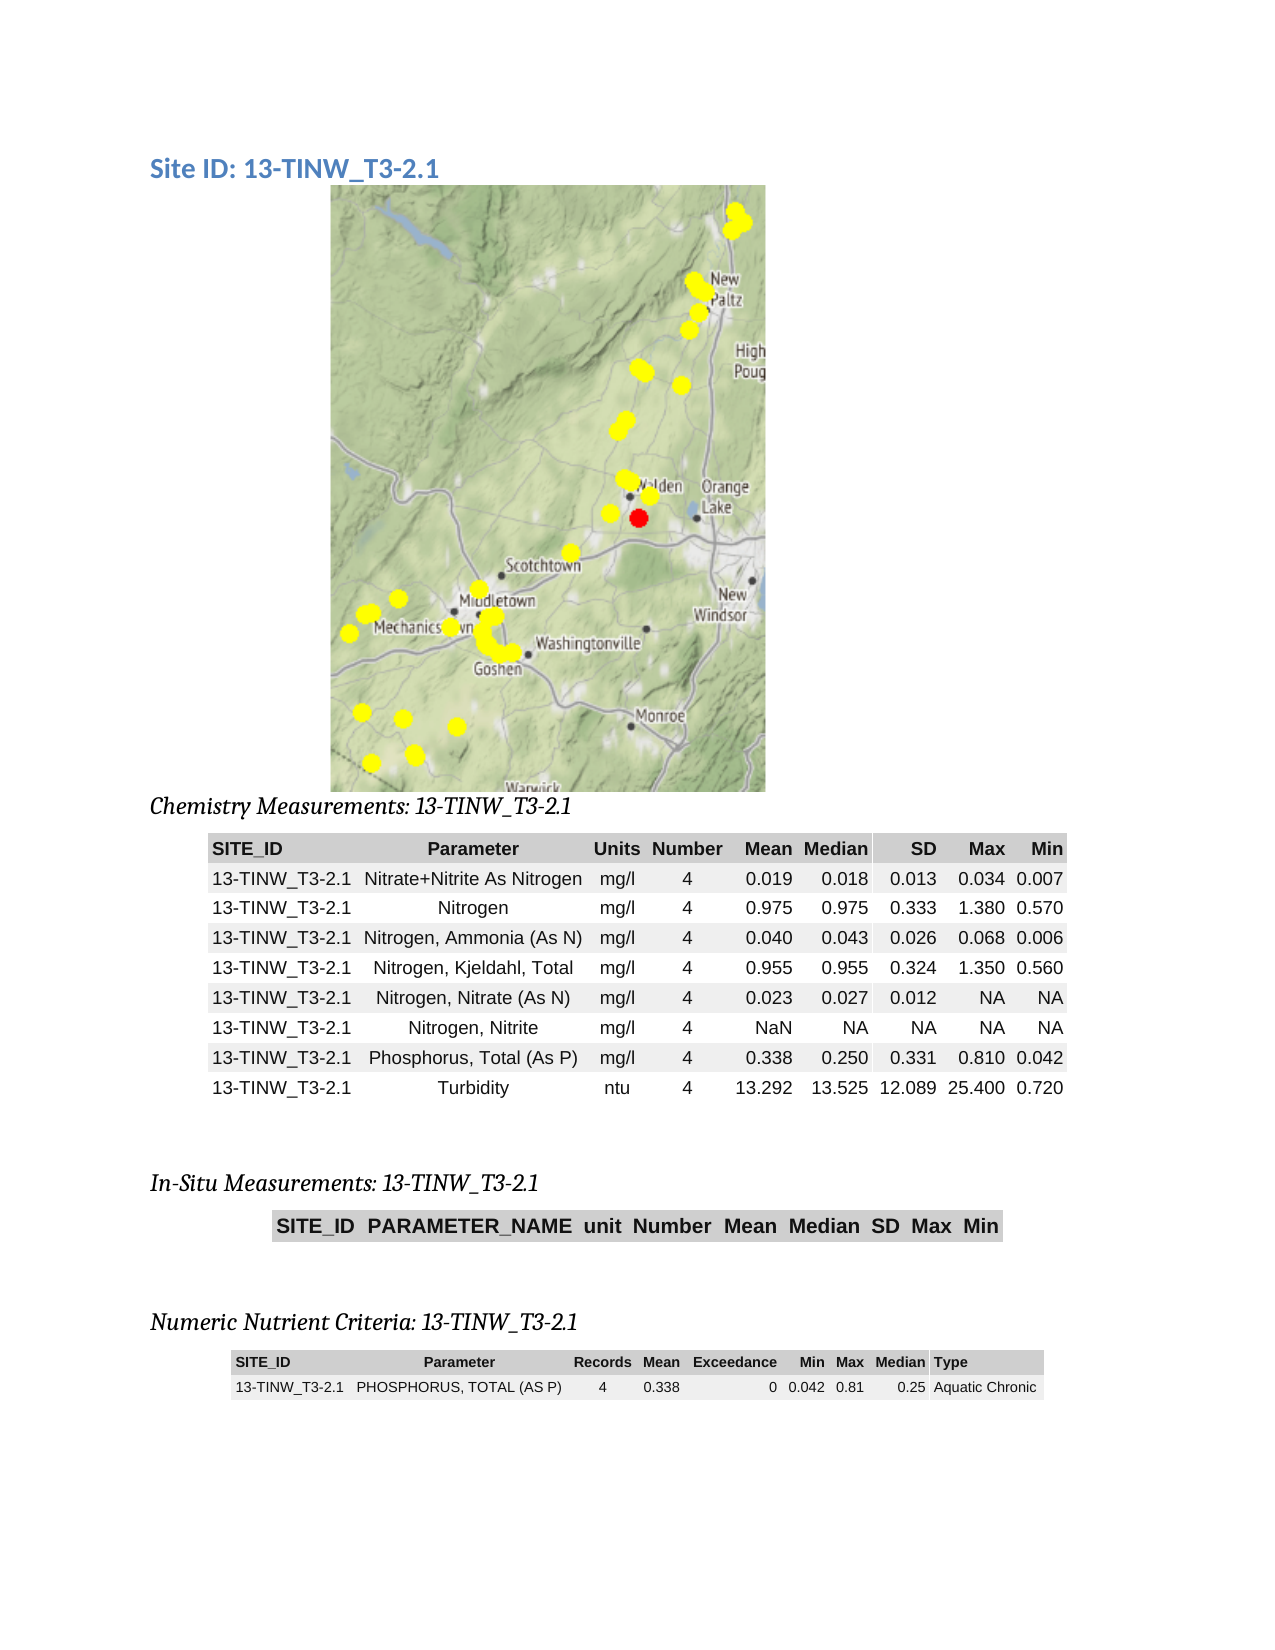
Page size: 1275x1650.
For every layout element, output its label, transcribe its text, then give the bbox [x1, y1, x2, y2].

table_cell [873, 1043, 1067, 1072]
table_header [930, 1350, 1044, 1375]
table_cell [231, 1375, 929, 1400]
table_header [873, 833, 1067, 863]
text Chemistry Measurements: 13-TINW_T3-2.1 [150, 792, 1125, 821]
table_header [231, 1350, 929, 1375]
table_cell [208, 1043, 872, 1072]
text Numeric Nutrient Criteria: 13-TINW_T3-2.1 [150, 1308, 1125, 1337]
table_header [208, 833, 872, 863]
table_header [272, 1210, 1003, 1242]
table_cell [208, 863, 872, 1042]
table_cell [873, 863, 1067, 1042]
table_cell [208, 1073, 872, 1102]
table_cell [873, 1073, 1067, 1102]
picture [168, 185, 927, 792]
text In-Situ Measurements: 13-TINW_T3-2.1 [150, 1168, 1125, 1197]
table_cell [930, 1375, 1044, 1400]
